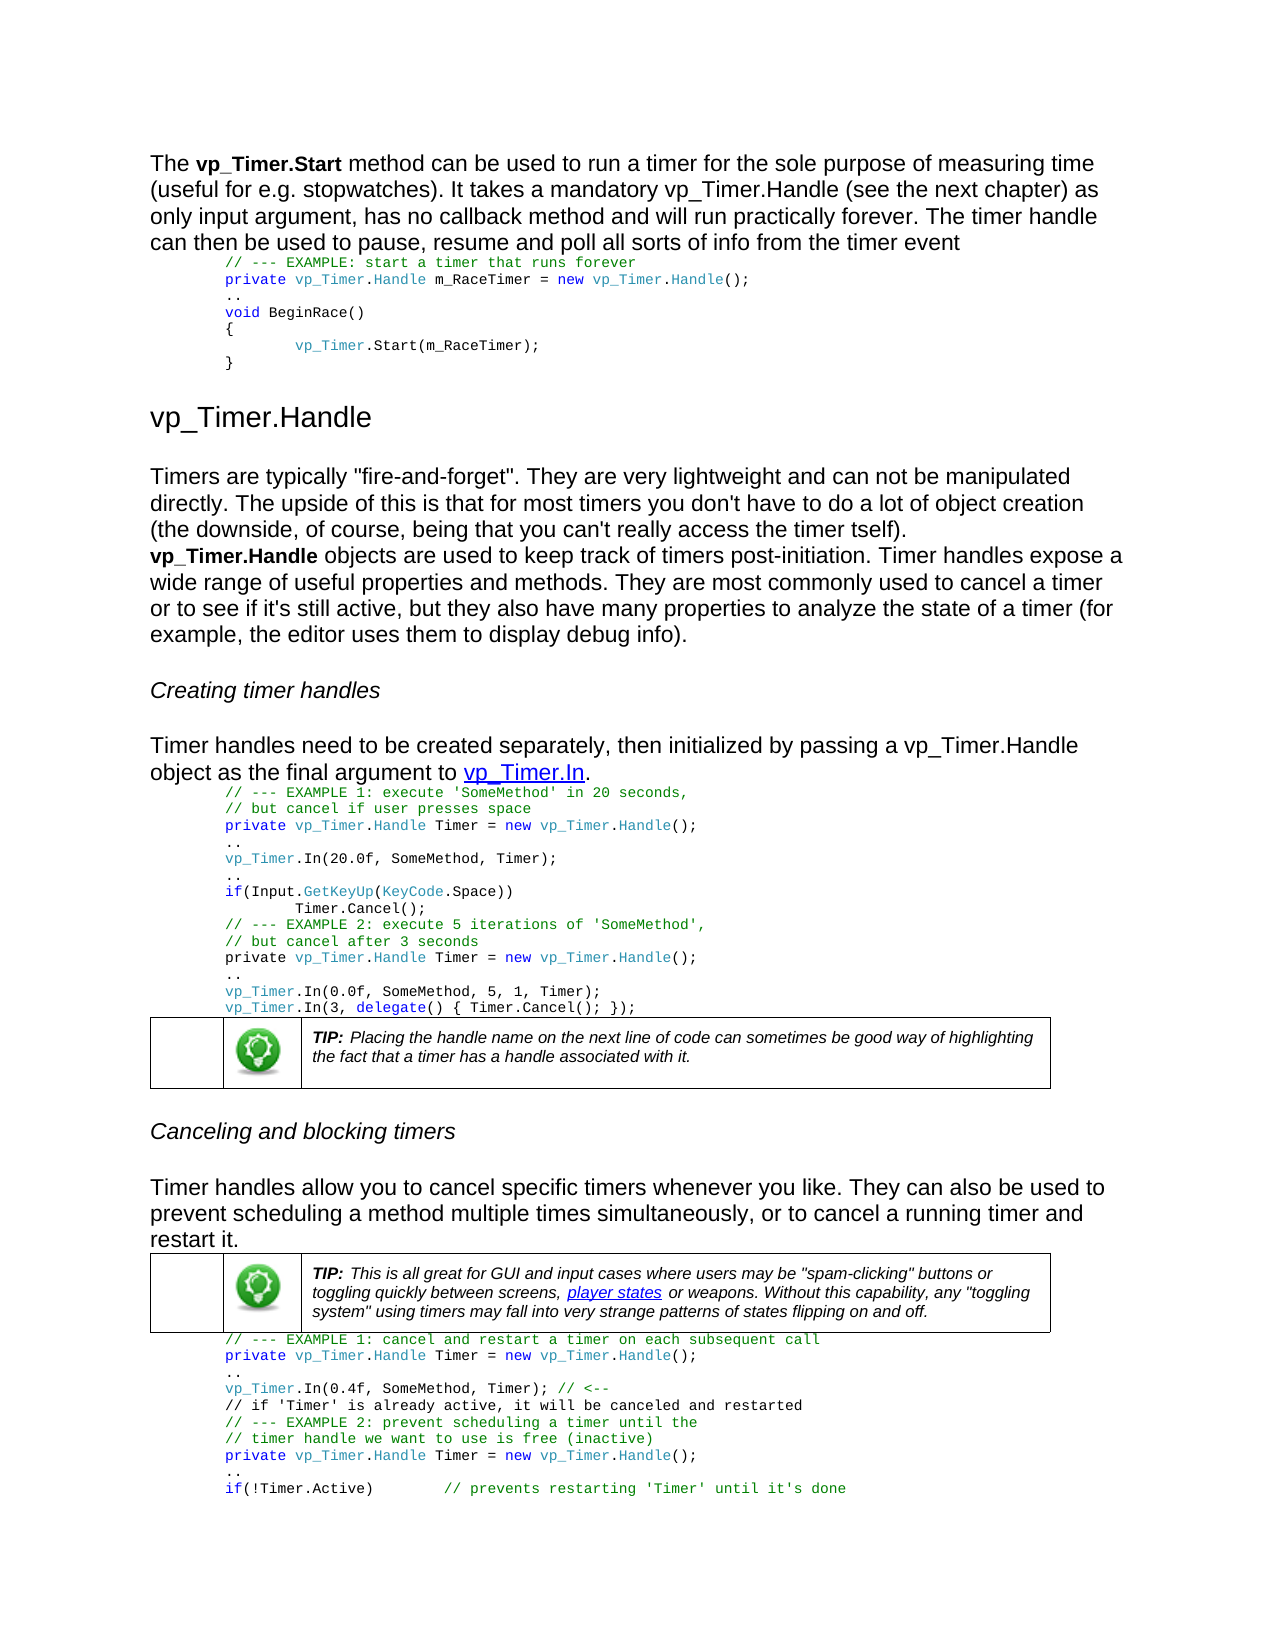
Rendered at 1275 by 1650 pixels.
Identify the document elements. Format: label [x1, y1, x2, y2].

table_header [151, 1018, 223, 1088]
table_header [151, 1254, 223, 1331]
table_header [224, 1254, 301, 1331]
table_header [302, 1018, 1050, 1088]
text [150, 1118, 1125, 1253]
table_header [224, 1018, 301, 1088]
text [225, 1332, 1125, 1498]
picture [233, 1263, 284, 1314]
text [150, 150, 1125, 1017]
picture [233, 1027, 284, 1078]
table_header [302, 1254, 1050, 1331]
